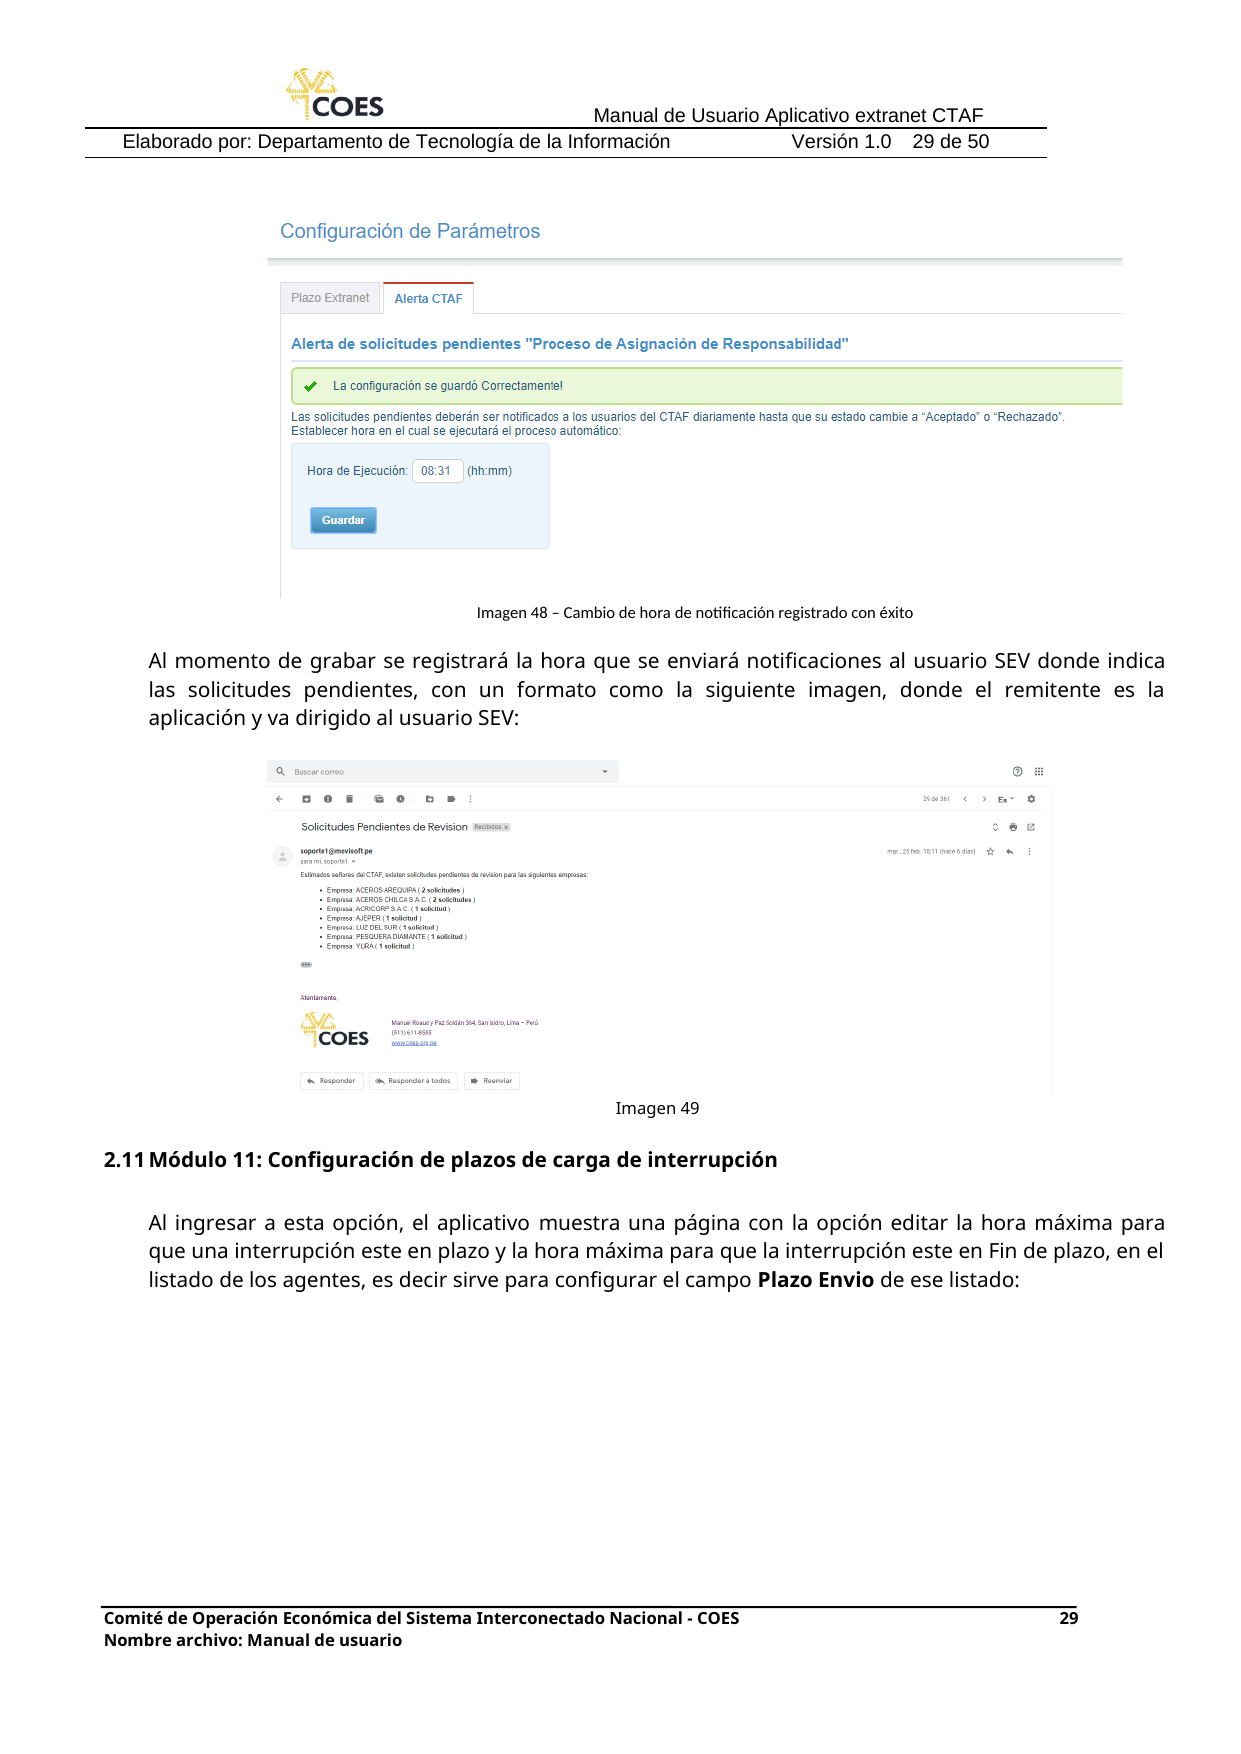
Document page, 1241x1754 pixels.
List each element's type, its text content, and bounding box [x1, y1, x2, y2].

subtitle Módulo 11: Configuración de plazos de carga de interrupción [103, 1145, 1167, 1173]
text Imagen 49 [148, 1097, 1167, 1120]
text Al momento de grabar se registrará la hora que se enviará notificaciones al usuario SEV donde indica las solicitudes pendientes, con un formato como la siguiente imagen, donde el remitente es la aplicación y va dirigido al usuario SEV: [148, 646, 1167, 732]
text Al ingresar a esta opción, el aplicativo muestra una página con la opción editar la hora máxima para que una interrupción este en plazo y la hora máxima para que la interrupción este en Fin de plazo, en el listado de los agentes, es decir sirve para configurar el campo Plazo Envio de ese listado: [148, 1208, 1167, 1293]
picture [267, 212, 1123, 598]
list Imagen 48 – Cambio de hora de notificación registrado con éxito [223, 602, 1167, 622]
picture [260, 760, 1055, 1097]
picture [286, 68, 390, 123]
